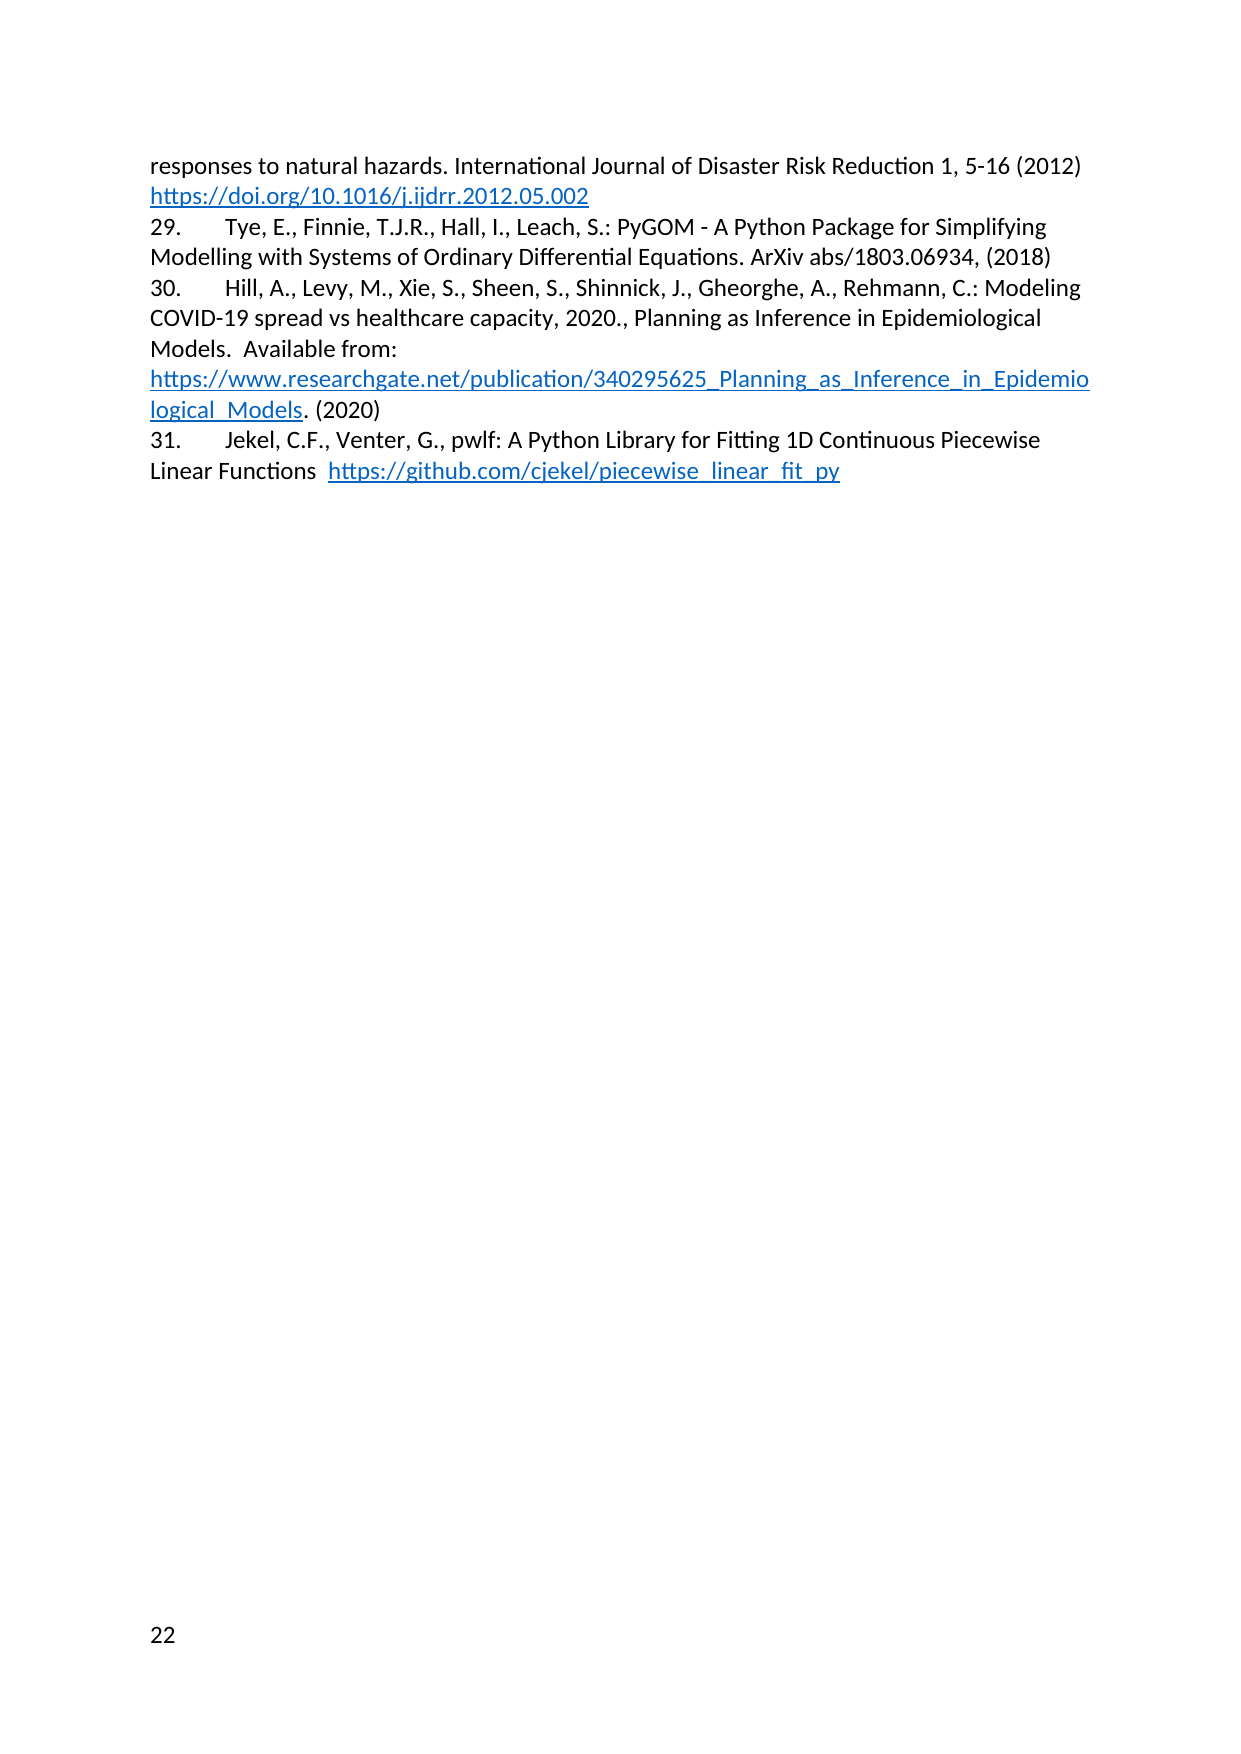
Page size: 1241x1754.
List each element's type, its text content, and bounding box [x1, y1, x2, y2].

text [150, 150, 1090, 211]
text 29. Tye, E., Finnie, T.J.R., Hall, I., Leach, S.: PyGOM - A Python Package for Simplifying Modelling with Systems of Ordinary Differential Equations. ArXiv abs/1803.06934, (2018) [150, 211, 1090, 272]
text 30. Hill, A., Levy, M., Xie, S., Sheen, S., Shinnick, J., Gheorghe, A., Rehmann, C.: Modeling COVID-19 spread vs healthcare capacity, 2020., Planning as Inference in Epidemiological Models. Available from: https://www.researchgate.net/publication/340295625_Planning_as_Inference_in_Epidemiological_Models. (2020) [150, 391, 1090, 425]
text 30. Hill, A., Levy, M., Xie, S., Sheen, S., Shinnick, J., Gheorghe, A., Rehmann, C.: Modeling COVID-19 spread vs healthcare capacity, 2020., Planning as Inference in Epidemiological Models. Available from: https://www.researchgate.net/publication/340295625_Planning_as_Inference_in_Epidemiological_Models. (2020) [150, 272, 1090, 390]
text 31. Jekel, C.F., Venter, G., pwlf: A Python Library for Fitting 1D Continuous Piecewise Linear Functions https://github.com/cjekel/piecewise_linear_fit_py [150, 425, 1090, 486]
